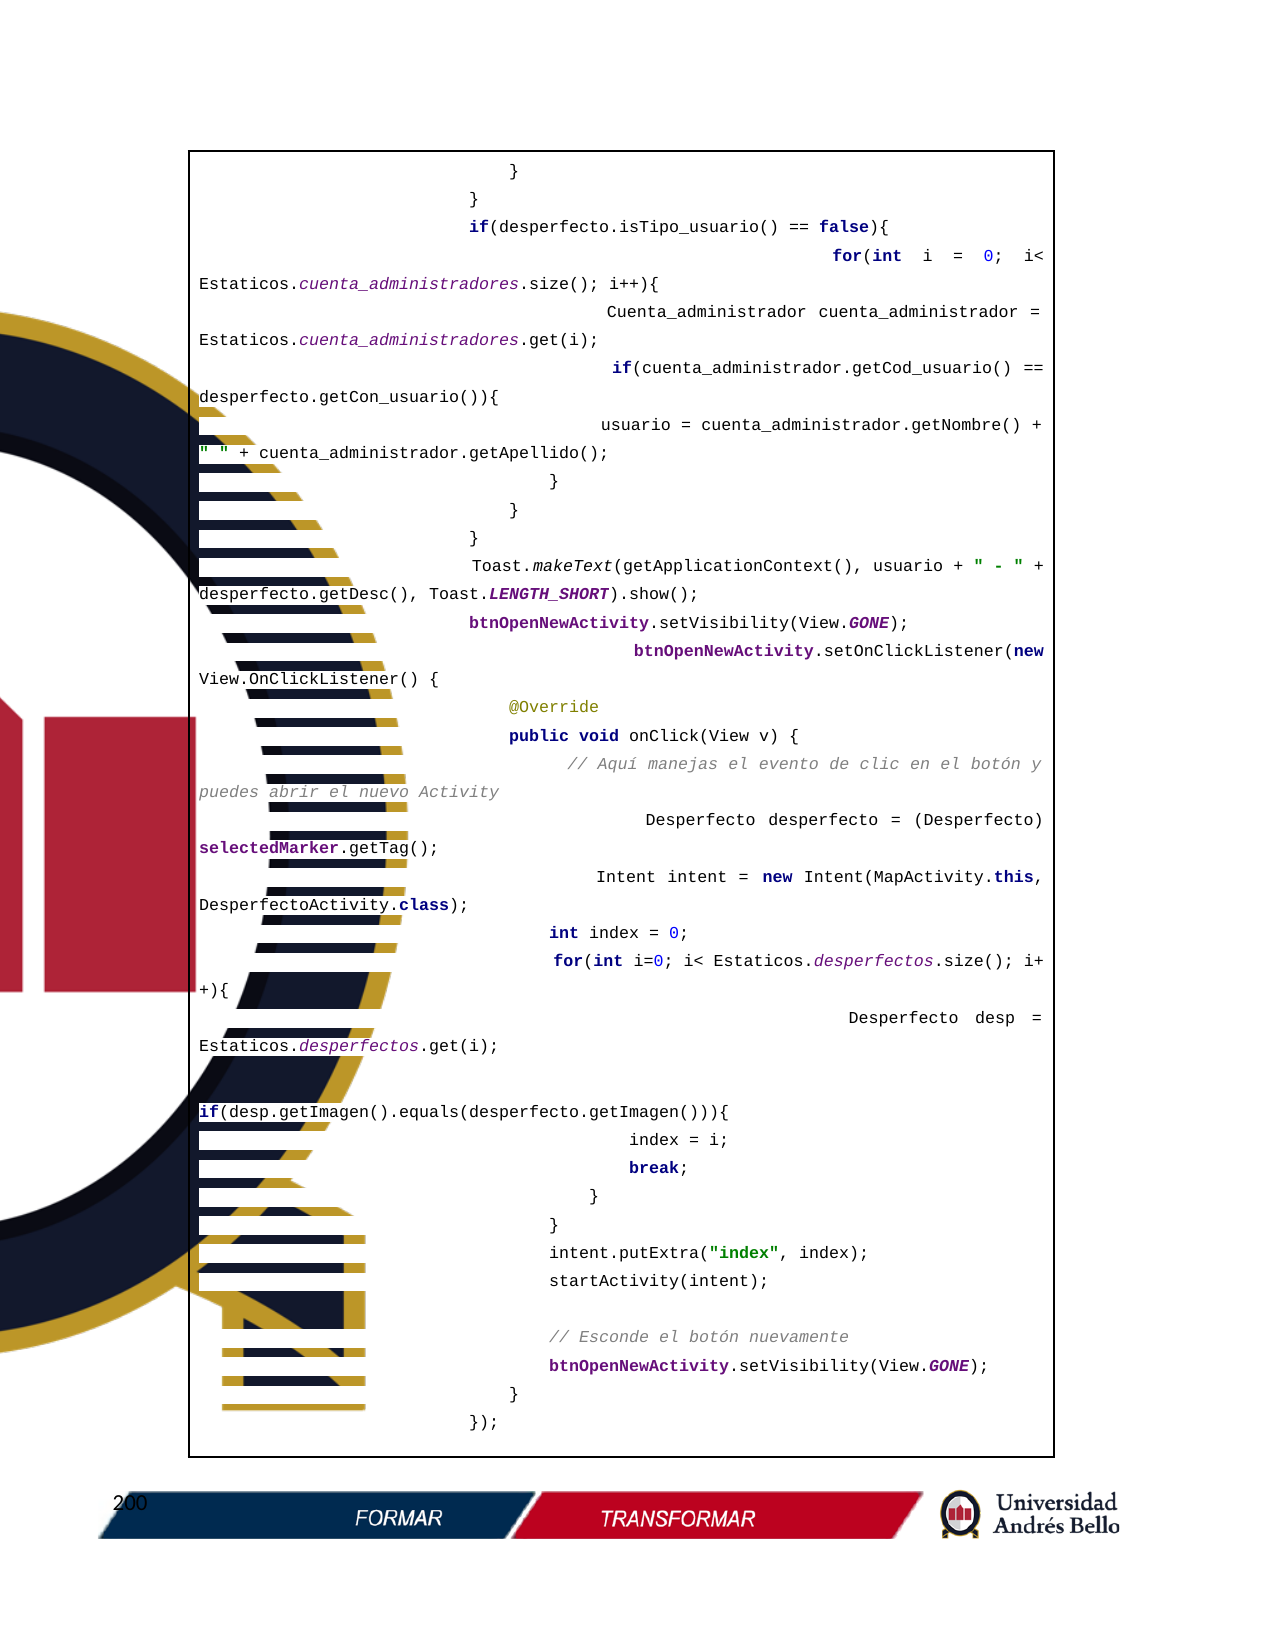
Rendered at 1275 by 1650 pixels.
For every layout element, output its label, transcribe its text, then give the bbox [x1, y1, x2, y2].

picture [0, 299, 188, 1423]
picture [97, 1489, 1120, 1539]
